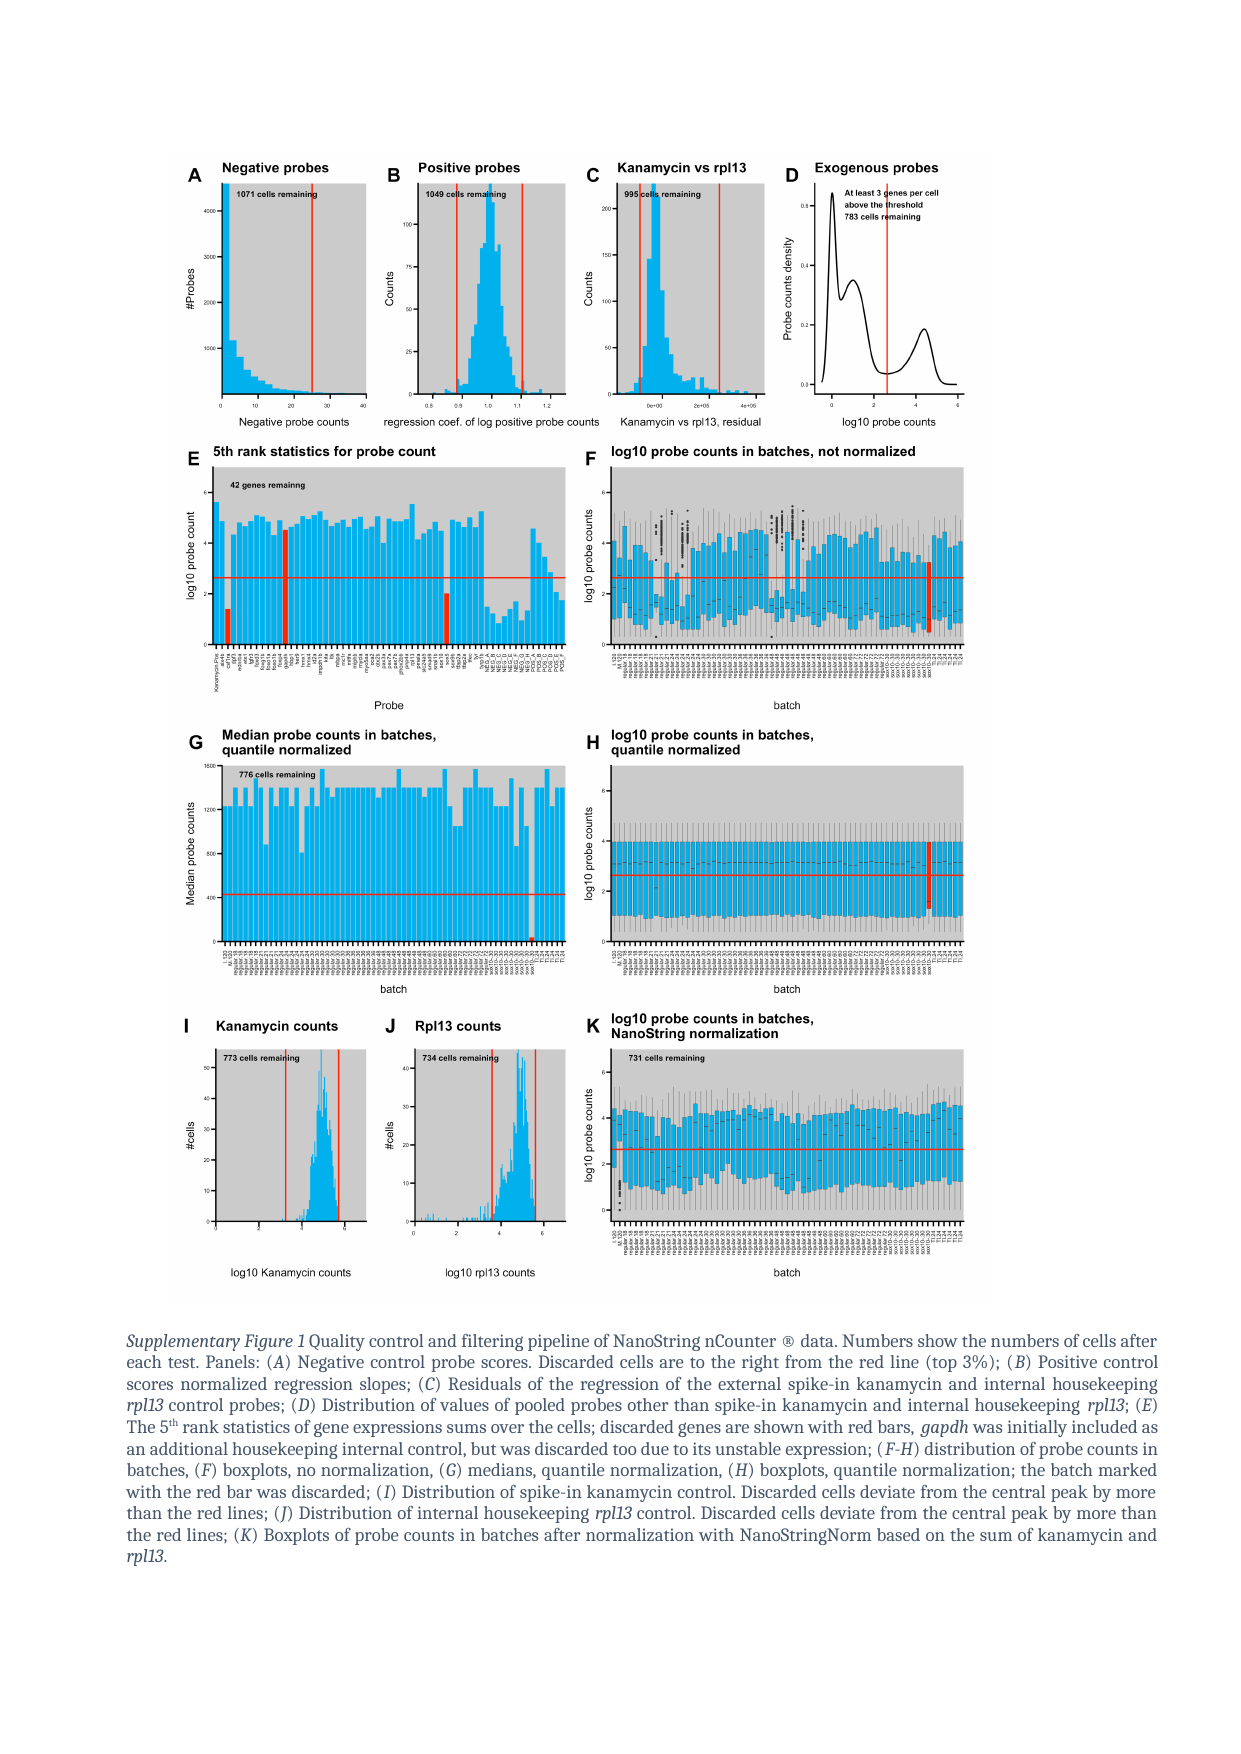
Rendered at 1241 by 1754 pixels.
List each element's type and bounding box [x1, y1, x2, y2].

picture [167, 147, 991, 1309]
